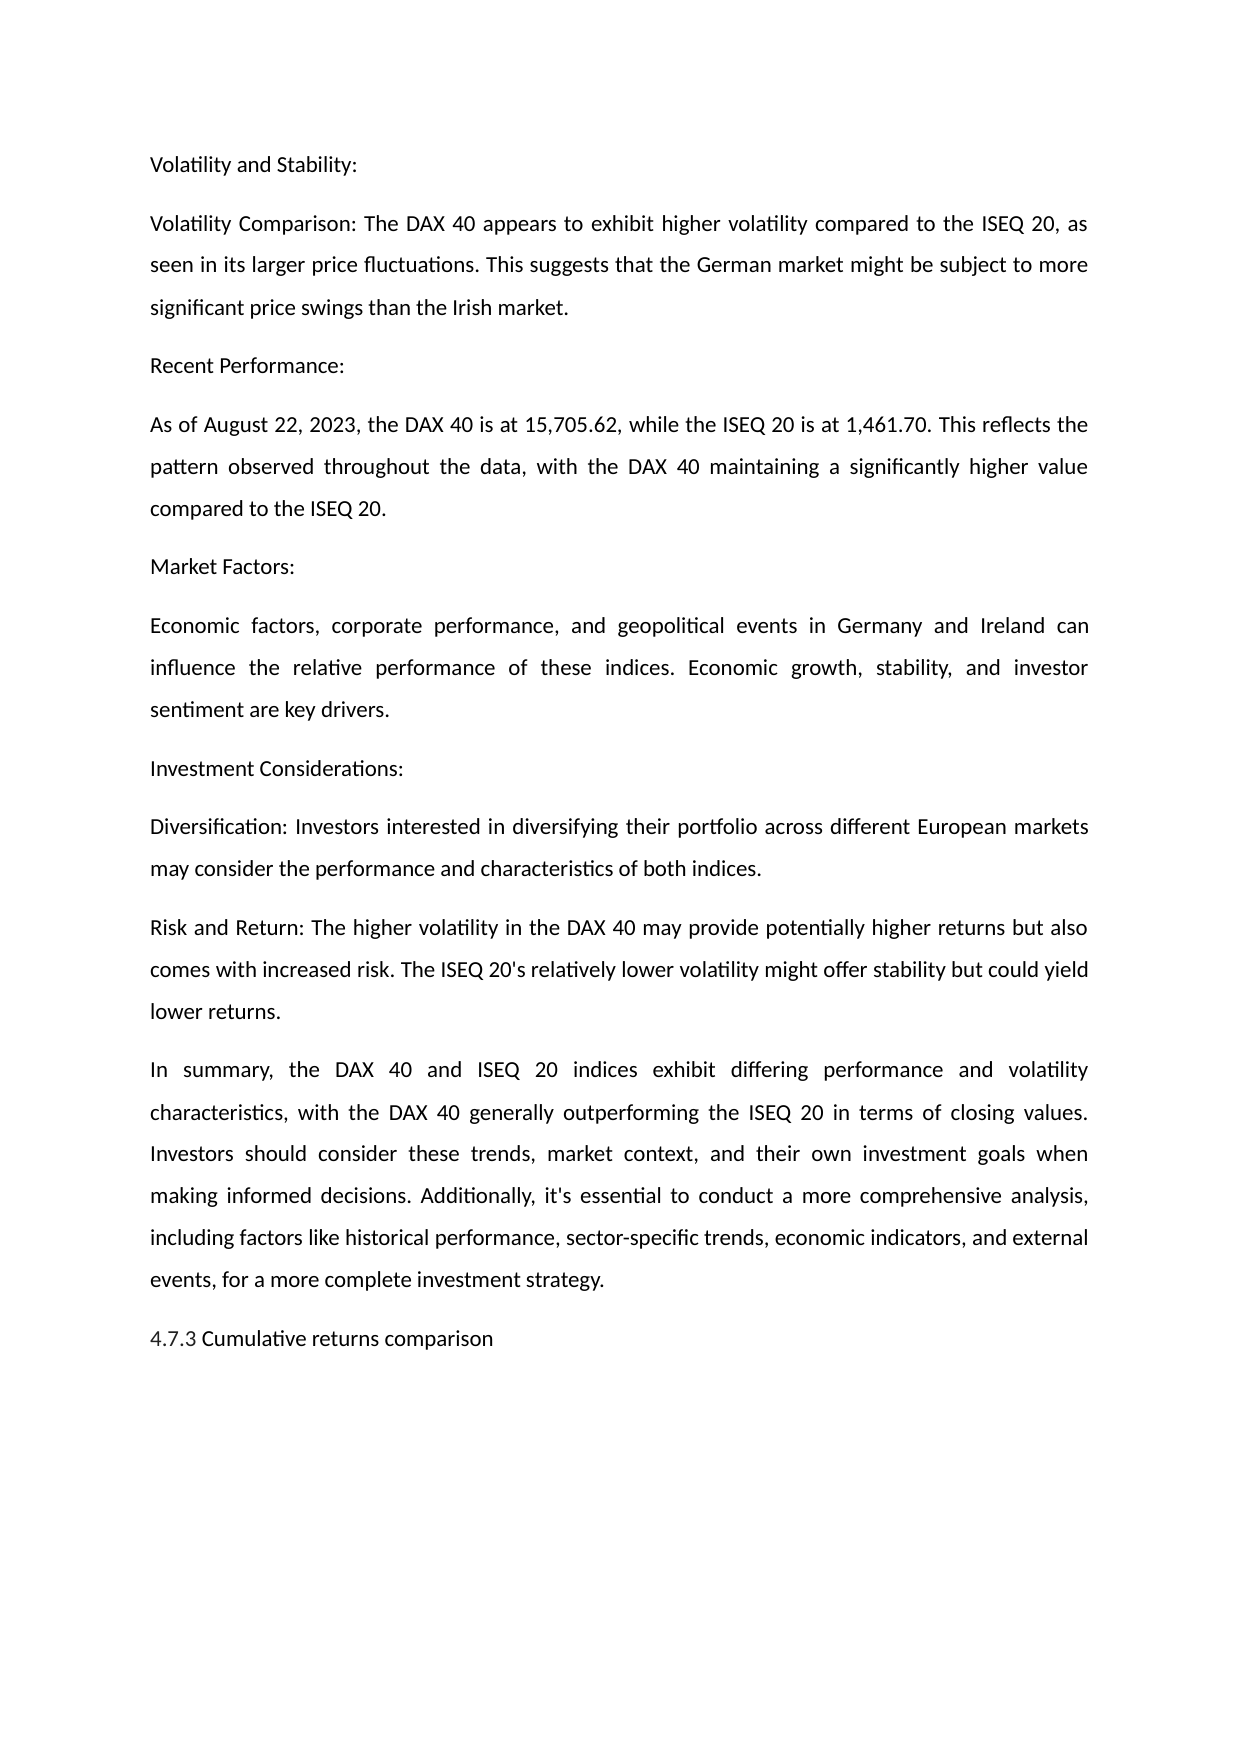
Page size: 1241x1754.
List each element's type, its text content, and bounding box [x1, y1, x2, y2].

text Risk and Return: The higher volatility in the DAX 40 may provide potentially higher returns but also comes with increased risk. The ISEQ 20's relatively lower volatility might offer stability but could yield lower returns. [150, 913, 1090, 1025]
text Market Factors: [150, 552, 1090, 581]
text Economic factors, corporate performance, and geopolitical events in Germany and Ireland can influence the relative performance of these indices. Economic growth, stability, and investor sentiment are key drivers. [150, 611, 1090, 723]
text As of August 22, 2023, the DAX 40 is at 15,705.62, while the ISEQ 20 is at 1,461.70. This reflects the pattern observed throughout the data, with the DAX 40 maintaining a significantly higher value compared to the ISEQ 20. [150, 410, 1090, 522]
text 4.7.3 Cumulative returns comparison [202, 1324, 1090, 1352]
text Volatility and Stability: [150, 150, 1090, 178]
text Volatility Comparison: The DAX 40 appears to exhibit higher volatility compared to the ISEQ 20, as seen in its larger price fluctuations. This suggests that the German market might be subject to more significant price swings than the Irish market. [150, 209, 1090, 321]
text In summary, the DAX 40 and ISEQ 20 indices exhibit differing performance and volatility characteristics, with the DAX 40 generally outperforming the ISEQ 20 in terms of closing values. Investors should consider these trends, market context, and their own investment goals when making informed decisions. Additionally, it's essential to conduct a more comprehensive analysis, including factors like historical performance, sector-specific trends, economic indicators, and external events, for a more complete investment strategy. [150, 1056, 1090, 1293]
text Investment Considerations: [150, 754, 1090, 782]
text Diversification: Investors interested in diversifying their portfolio across different European markets may consider the performance and characteristics of both indices. [150, 812, 1090, 882]
text Recent Performance: [150, 351, 1090, 379]
